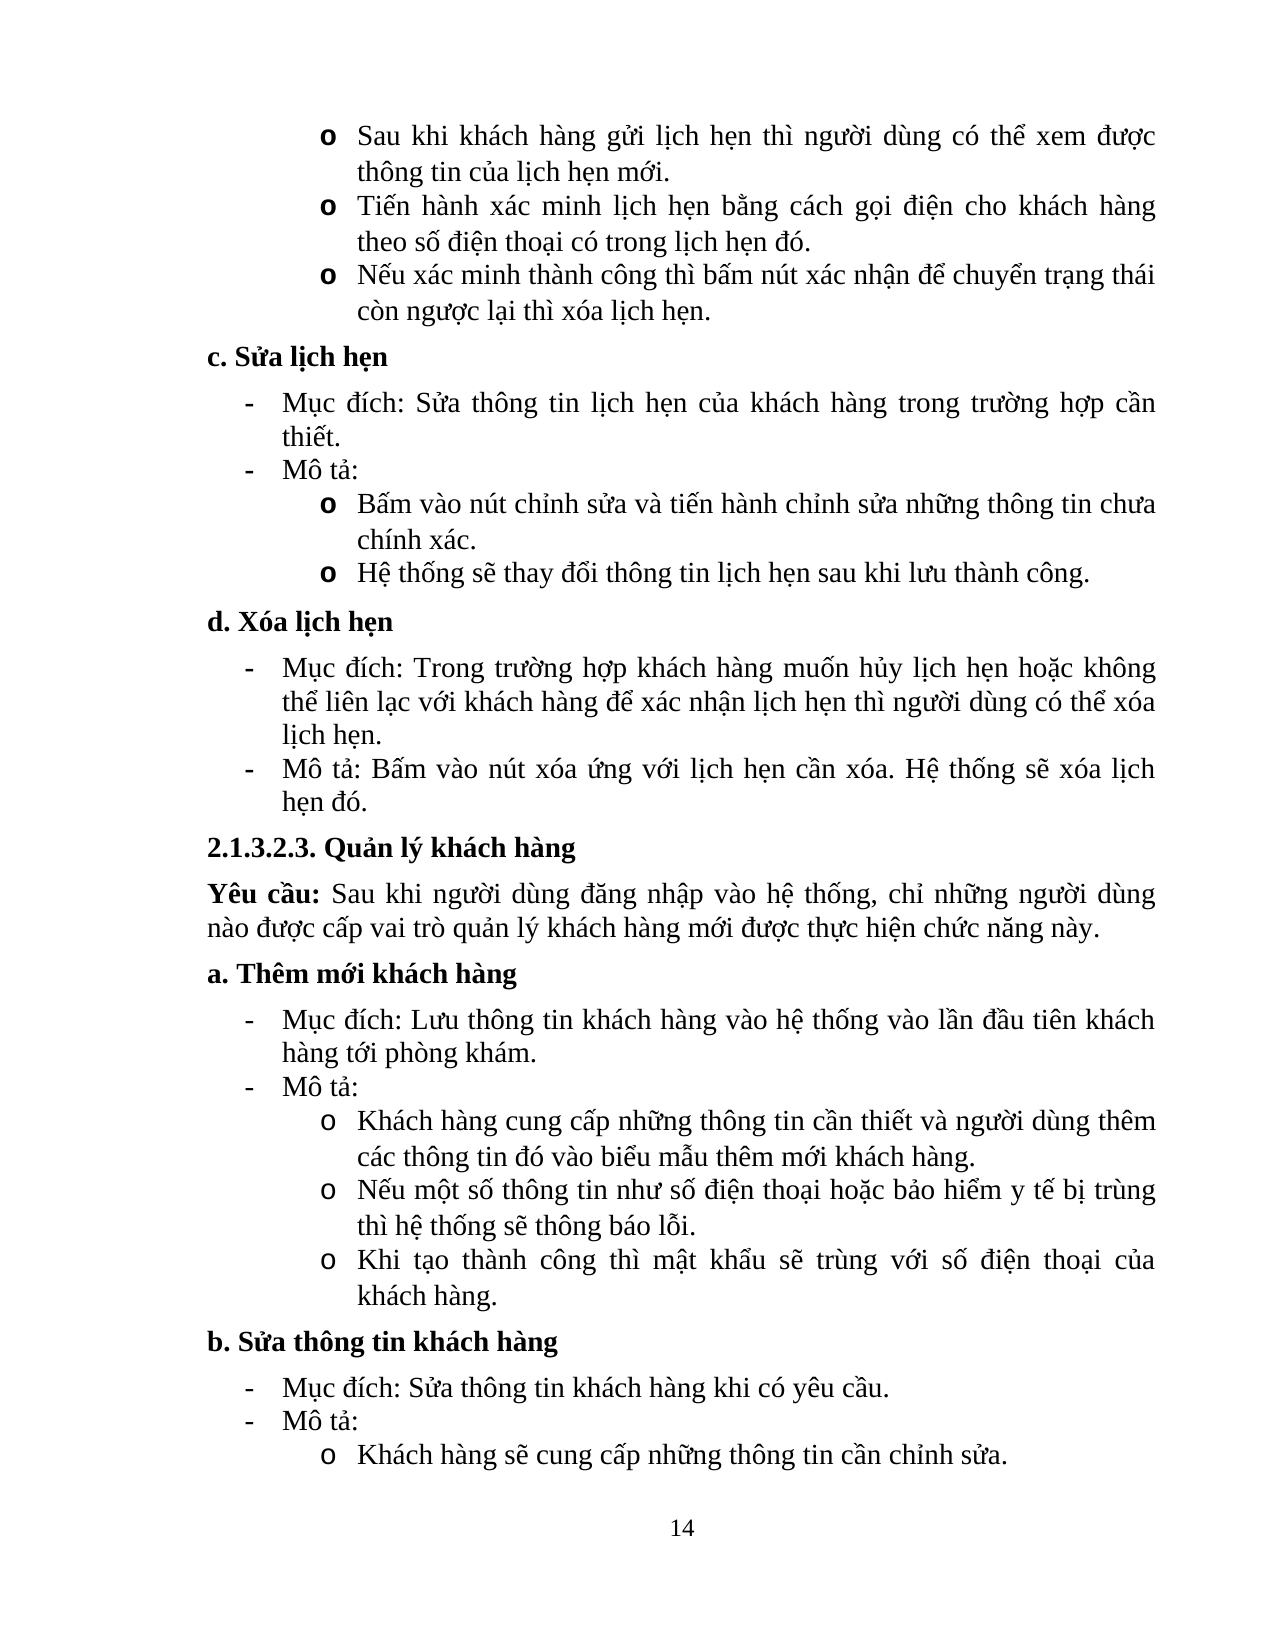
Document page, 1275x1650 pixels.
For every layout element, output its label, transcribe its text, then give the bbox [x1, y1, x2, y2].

list Mục đích: Lưu thông tin khách hàng vào hệ thống vào lần đầu tiên khách hàng tới phòng khám. [244, 1002, 1157, 1069]
list Mô tả: Bấm vào nút xóa ứng với lịch hẹn cần xóa. Hệ thống sẽ xóa lịch hẹn đó. [244, 751, 1157, 818]
text b. Sửa thông tin khách hàng [207, 1324, 1157, 1357]
list Khách hàng sẽ cung cấp những thông tin cần chỉnh sửa. [319, 1437, 1157, 1473]
list Mục đích: Trong trường hợp khách hàng muốn hủy lịch hẹn hoặc không thể liên lạc với khách hàng để xác nhận lịch hẹn thì người dùng có thể xóa lịch hẹn. [244, 650, 1157, 751]
list Bấm vào nút chỉnh sửa và tiến hành chỉnh sửa những thông tin chưa chính xác. [319, 486, 1157, 556]
text d. Xóa lịch hẹn [207, 604, 1157, 638]
list Mô tả: [244, 452, 1157, 486]
list Khách hàng cung cấp những thông tin cần thiết và người dùng thêm các thông tin đó vào biểu mẫu thêm mới khách hàng. [319, 1103, 1157, 1172]
list Sau khi khách hàng gửi lịch hẹn thì người dùng có thể xem được thông tin của lịch hẹn mới. [319, 118, 1157, 188]
list Mô tả: [244, 1403, 1157, 1437]
list Mục đích: Sửa thông tin khách hàng khi có yêu cầu. [244, 1370, 1157, 1403]
list Mục đích: Sửa thông tin lịch hẹn của khách hàng trong trường hợp cần thiết. [244, 385, 1157, 452]
list Tiến hành xác minh lịch hẹn bằng cách gọi điện cho khách hàng theo số điện thoại có trong lịch hẹn đó. [319, 188, 1157, 257]
list Khi tạo thành công thì mật khẩu sẽ trùng với số điện thoại của khách hàng. [319, 1242, 1157, 1311]
text a. Thêm mới khách hàng [207, 956, 1157, 989]
text c. Sửa lịch hẹn [207, 339, 1157, 373]
list Mô tả: [244, 1069, 1157, 1103]
text Yêu cầu: Sau khi người dùng đăng nhập vào hệ thống, chỉ những người dùng nào được cấp vai trò quản lý khách hàng mới được thực hiện chức năng này. [207, 876, 1157, 943]
list Nếu một số thông tin như số điện thoại hoặc bảo hiểm y tế bị trùng thì hệ thống sẽ thông báo lỗi. [319, 1172, 1157, 1242]
list Hệ thống sẽ thay đổi thông tin lịch hẹn sau khi lưu thành công. [319, 556, 1157, 592]
list Nếu xác minh thành công thì bấm nút xác nhận để chuyển trạng thái còn ngược lại thì xóa lịch hẹn. [319, 257, 1157, 327]
text 2.1.3.2.3. Quản lý khách hàng [207, 830, 1157, 864]
